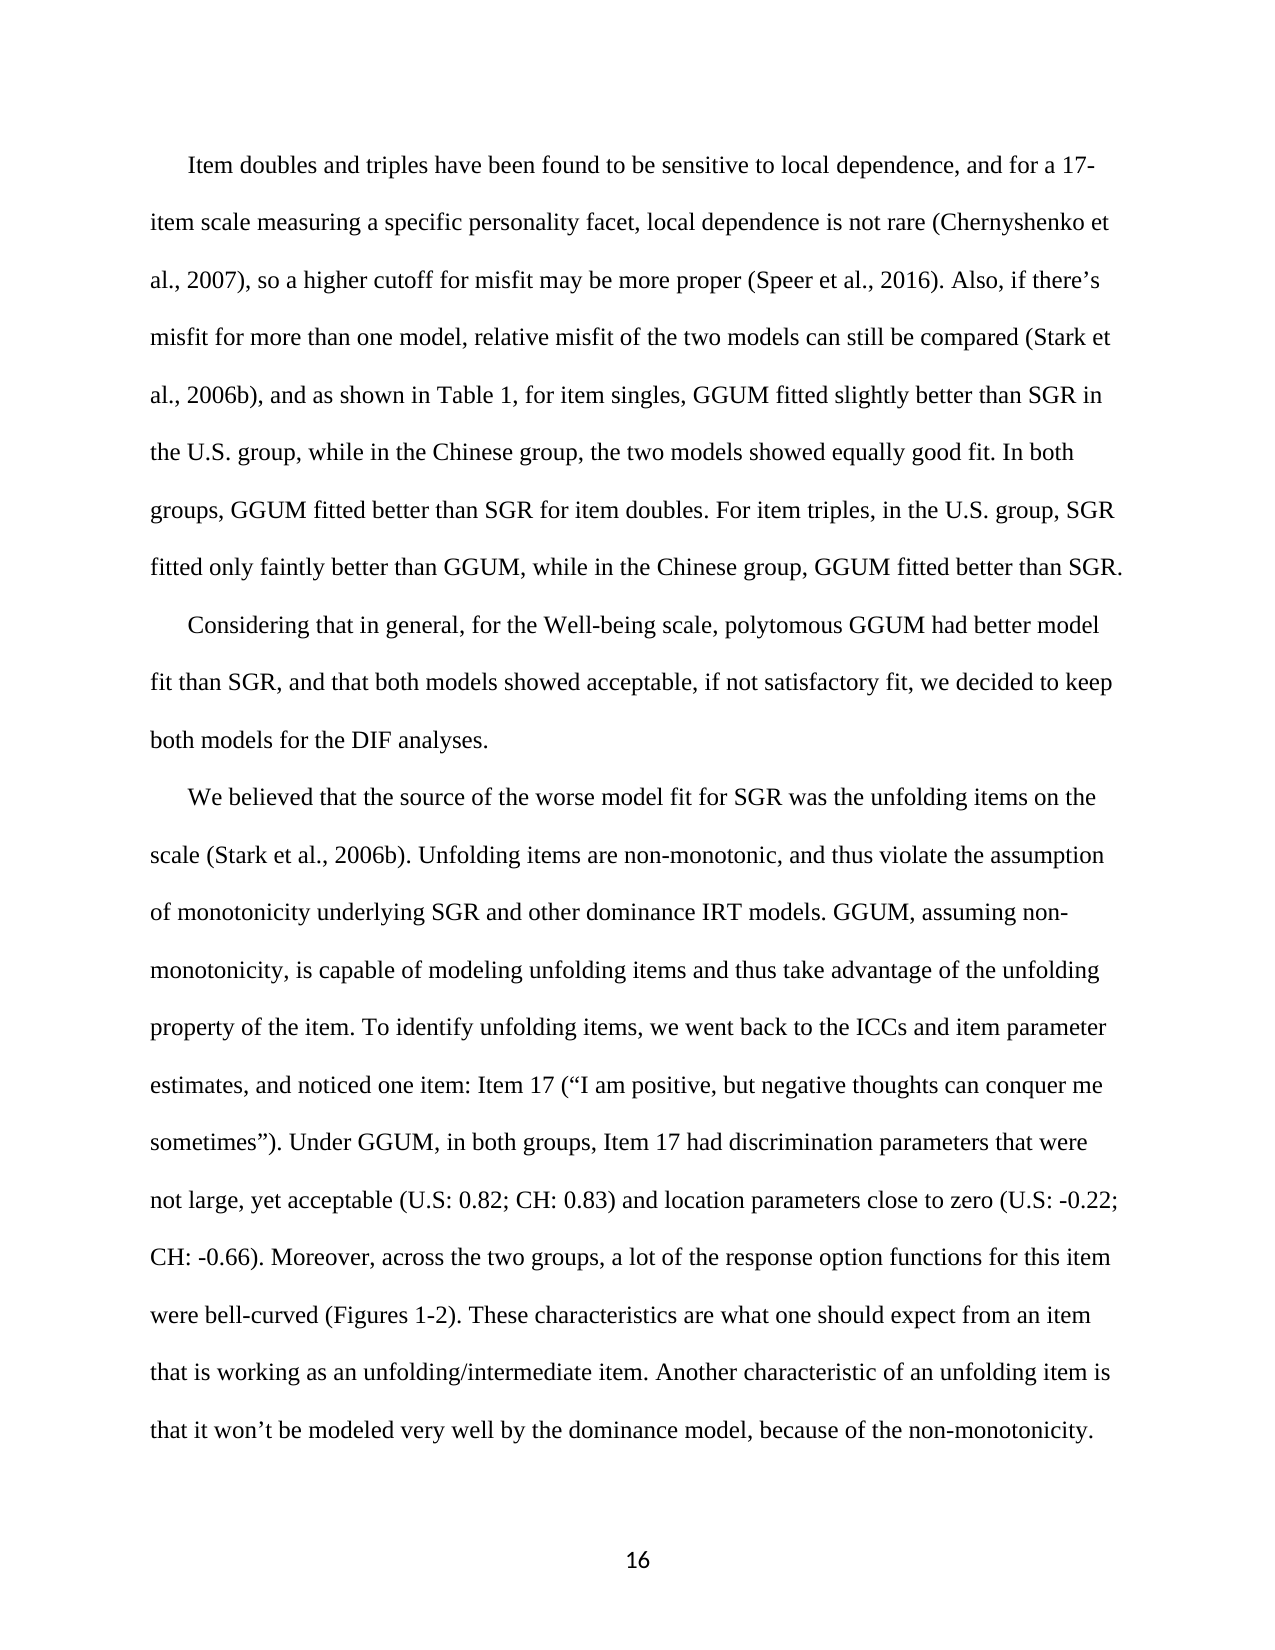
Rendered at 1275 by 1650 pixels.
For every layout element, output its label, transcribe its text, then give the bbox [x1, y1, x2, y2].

text Item doubles and triples have been found to be sensitive to local dependence, and for a 17-item scale measuring a specific personality facet, local dependence is not rare (Chernyshenko et al., 2007), so a higher cutoff for misfit may be more proper (Speer et al., 2016). Also, if there’s misfit for more than one model, relative misfit of the two models can still be compared (Stark et al., 2006b), and as shown in Table 1, for item singles, GGUM fitted slightly better than SGR in the U.S. group, while in the Chinese group, the two models showed equally good fit. In both groups, GGUM fitted better than SGR for item doubles. For item triples, in the U.S. group, SGR fitted only faintly better than GGUM, while in the Chinese group, GGUM fitted better than SGR. [150, 150, 1125, 581]
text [150, 782, 1125, 1444]
text Considering that in general, for the Well-being scale, polytomous GGUM had better model fit than SGR, and that both models showed acceptable, if not satisfactory fit, we decided to keep both models for the DIF analyses. [150, 610, 1125, 754]
